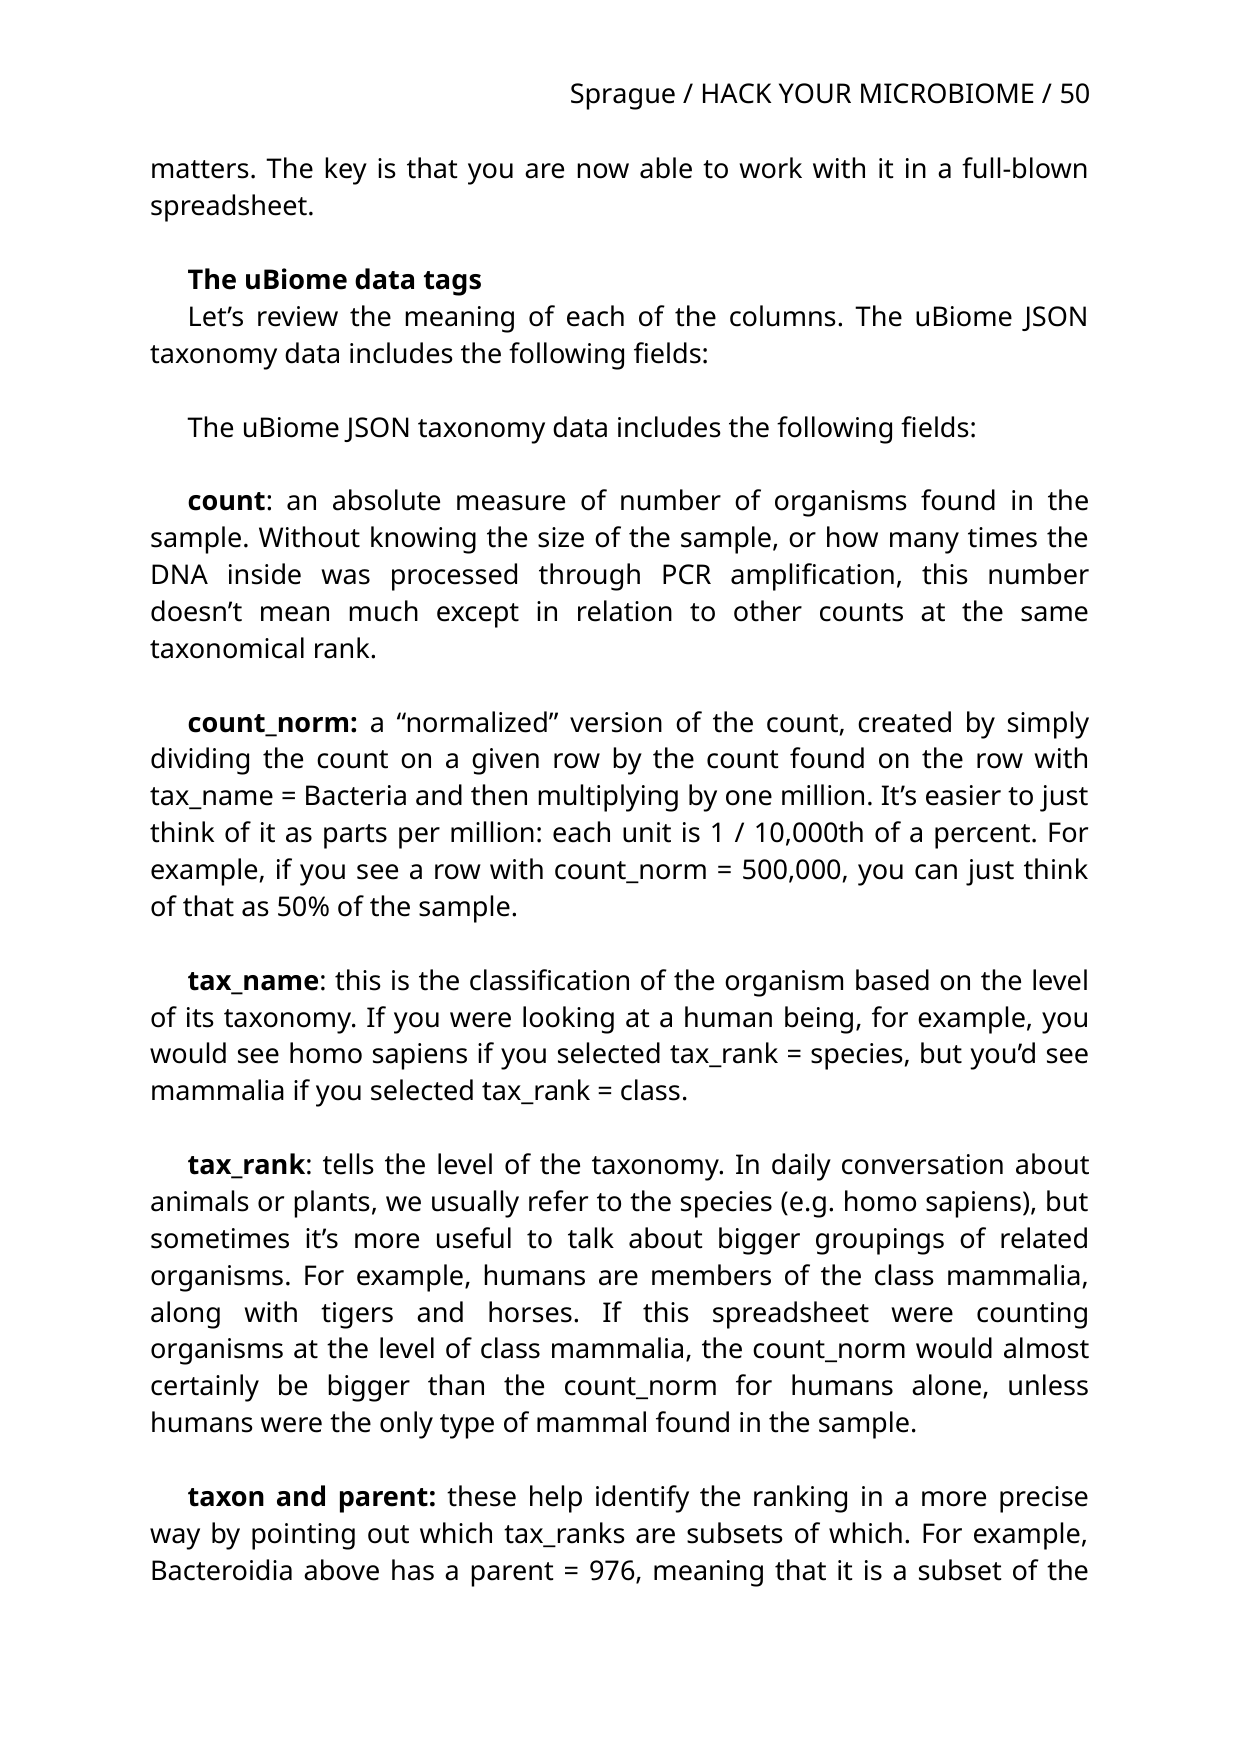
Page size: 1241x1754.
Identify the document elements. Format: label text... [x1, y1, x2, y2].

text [150, 150, 1090, 224]
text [150, 1477, 1090, 1588]
text tax_rank: tells the level of the taxonomy. In daily conversation about animals or plants, we usually refer to the species (e.g. homo sapiens), but sometimes it’s more useful to talk about bigger groupings of related organisms. For example, humans are members of the class mammalia, along with tigers and horses. If this spreadsheet were counting organisms at the level of class mammalia, the count_norm would almost certainly be bigger than the count_norm for humans alone, unless humans were the only type of mammal found in the sample. [150, 1146, 1090, 1441]
text The uBiome JSON taxonomy data includes the following fields: [150, 408, 1090, 445]
text count: an absolute measure of number of organisms found in the sample. Without knowing the size of the sample, or how many times the DNA inside was processed through PCR amplification, this number doesn’t mean much except in relation to other counts at the same taxonomical rank. [150, 482, 1090, 666]
text tax_name: this is the classification of the organism based on the level of its taxonomy. If you were looking at a human being, for example, you would see homo sapiens if you selected tax_rank = species, but you’d see mammalia if you selected tax_rank = class. [150, 961, 1090, 1109]
text The uBiome data tags [150, 261, 1090, 297]
text Let’s review the meaning of each of the columns. The uBiome JSON taxonomy data includes the following fields: [150, 297, 1090, 371]
text count_norm: a “normalized” version of the count, created by simply dividing the count on a given row by the count found on the row with tax_name = Bacteria and then multiplying by one million. It’s easier to just think of it as parts per million: each unit is 1 / 10,000th of a percent. For example, if you see a row with count_norm = 500,000, you can just think of that as 50% of the sample. [150, 703, 1090, 924]
